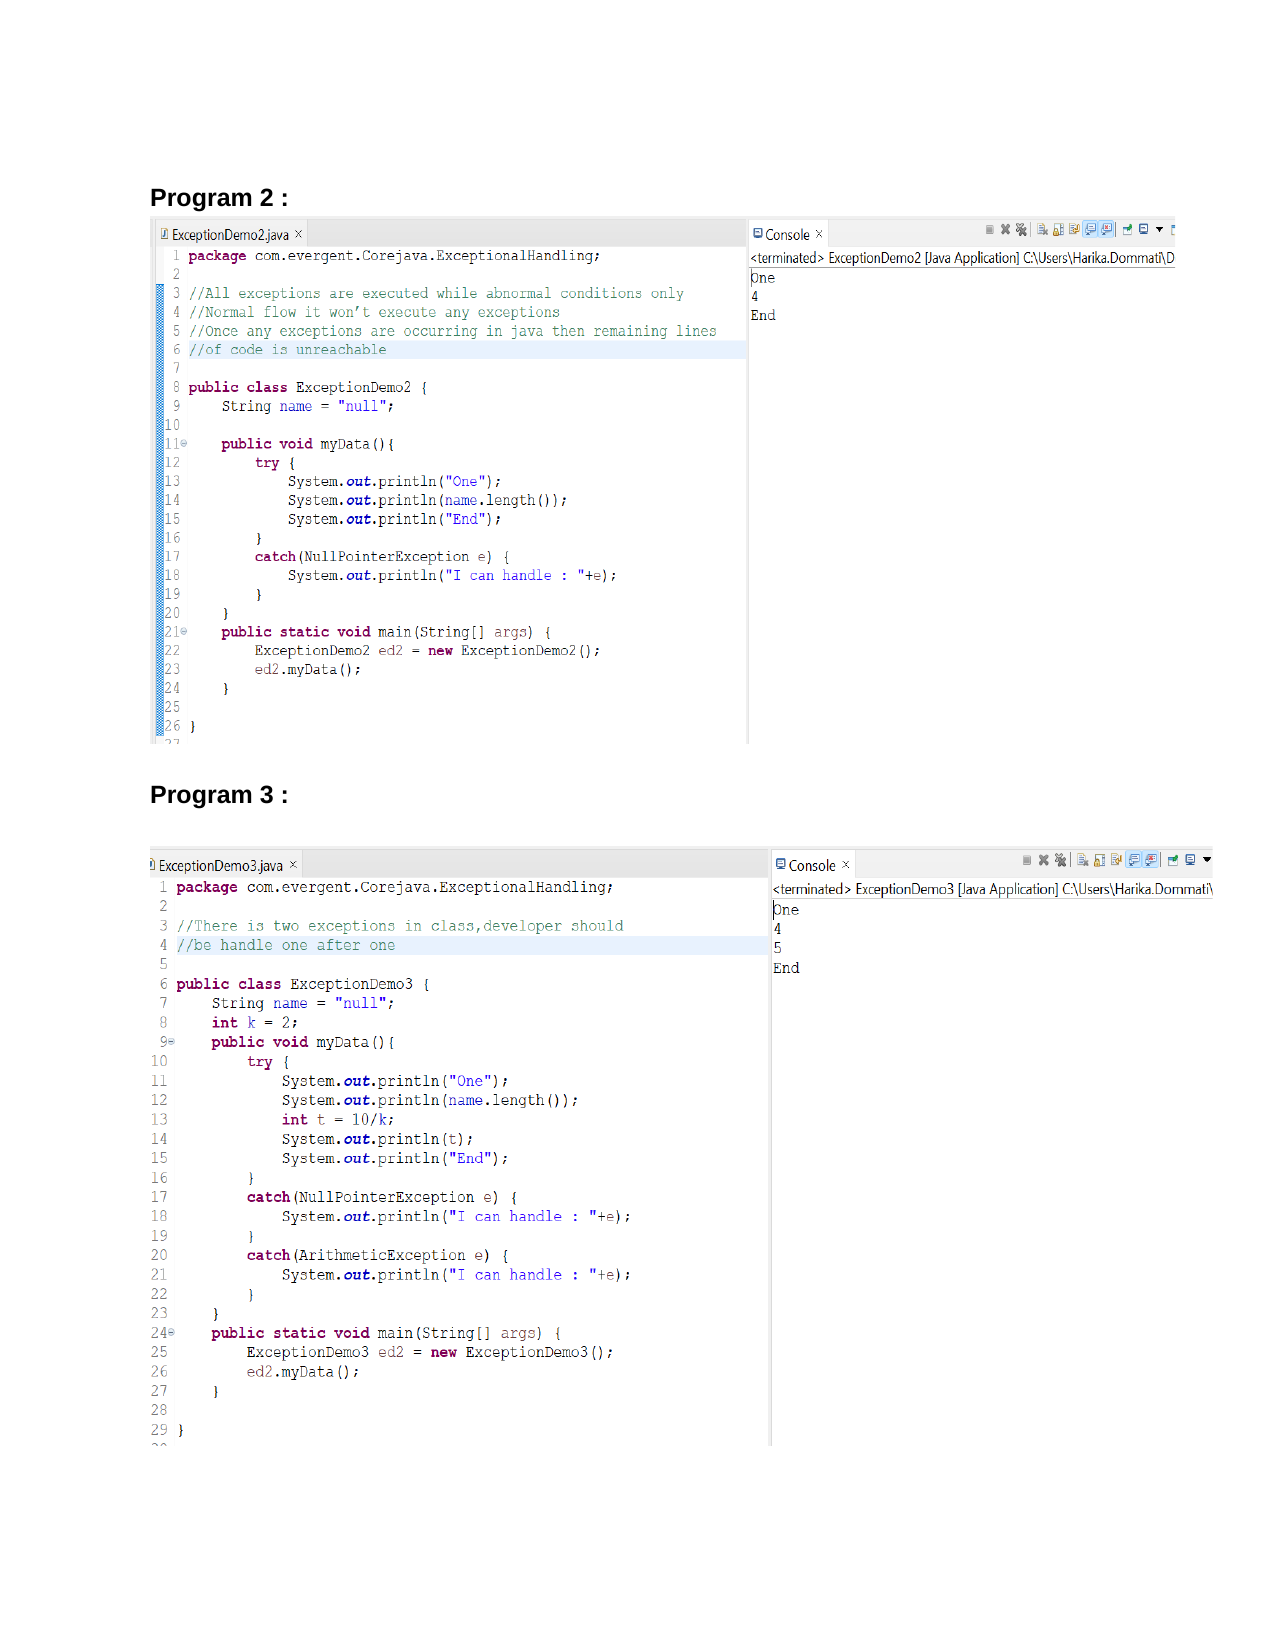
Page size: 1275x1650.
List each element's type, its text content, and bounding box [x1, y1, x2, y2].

text Program 2 : [150, 183, 1125, 212]
text Program 3 : [150, 780, 1125, 809]
picture [150, 216, 1175, 744]
picture [150, 846, 1213, 1446]
